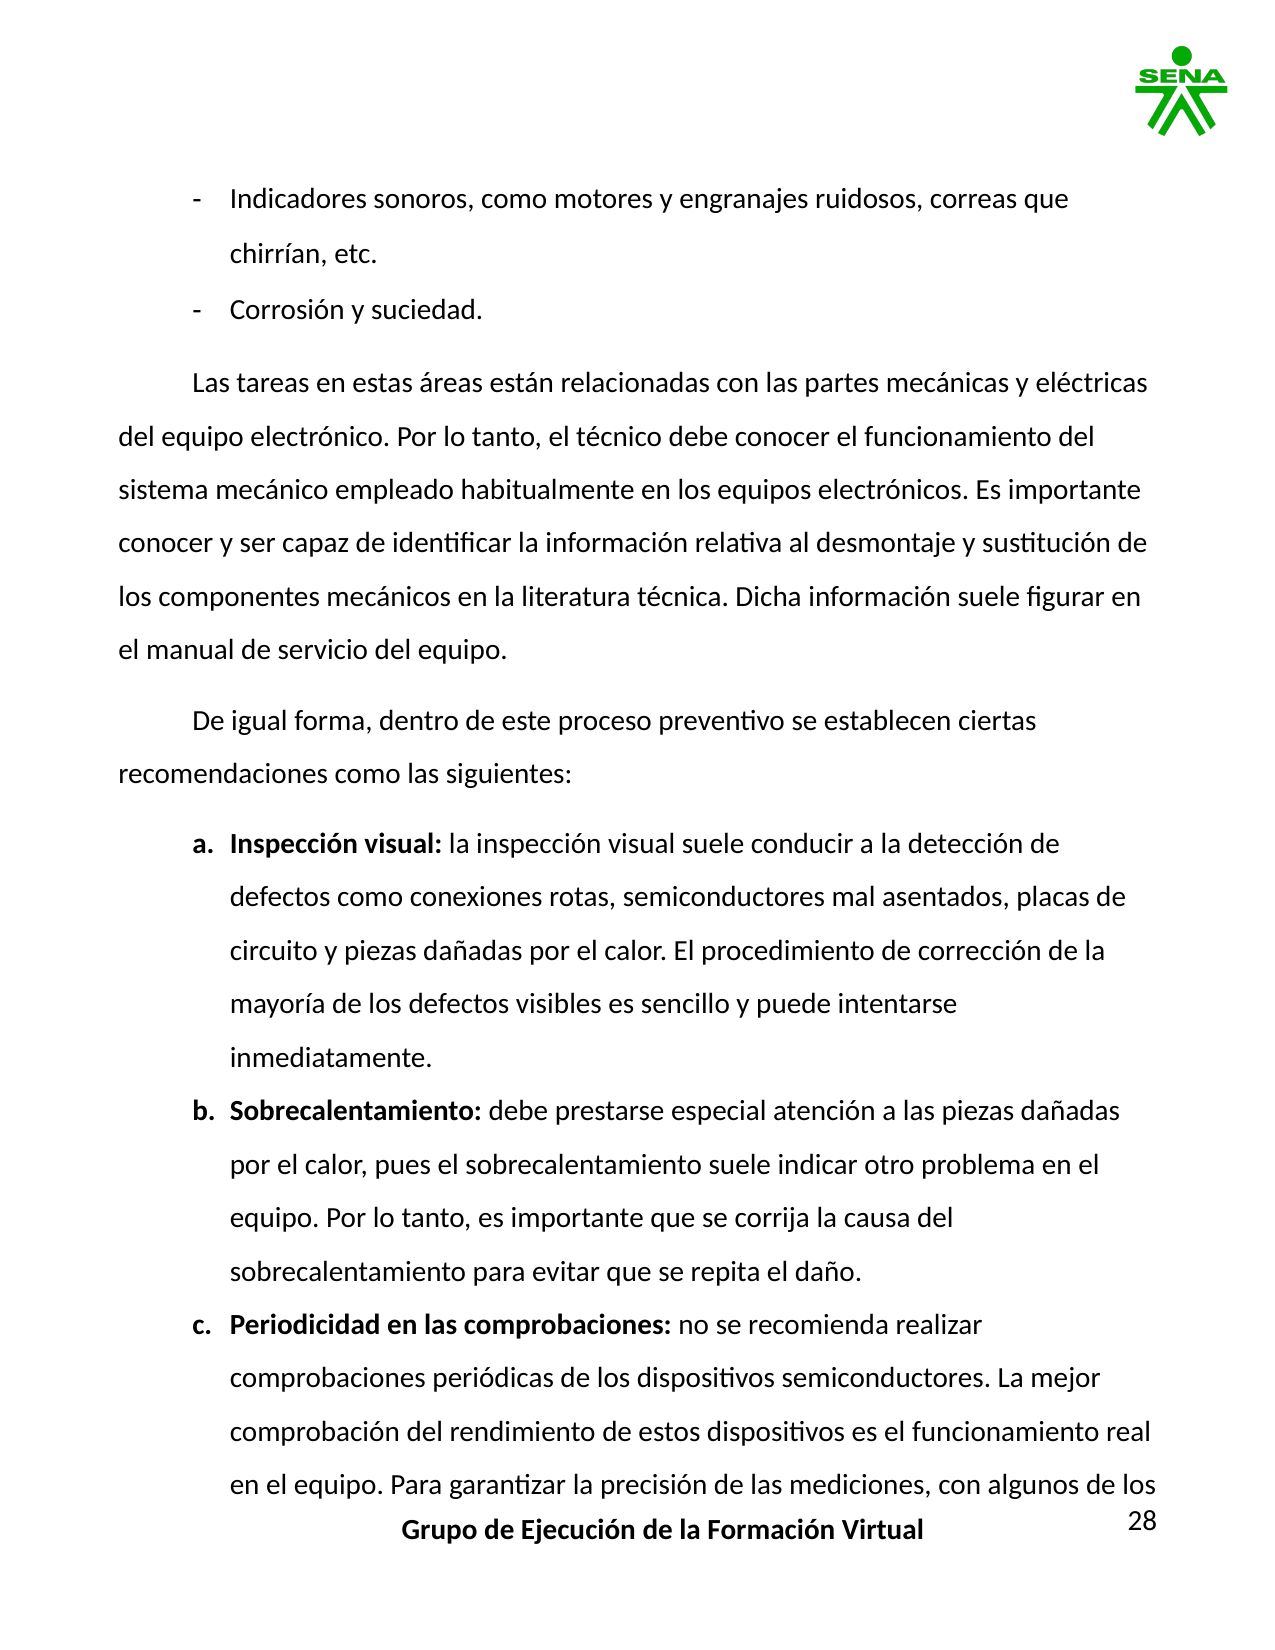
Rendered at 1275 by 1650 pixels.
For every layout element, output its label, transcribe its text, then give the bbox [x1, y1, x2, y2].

list Inspección visual: la inspección visual suele conducir a la detección de defectos como conexiones rotas, semiconductores mal asentados, placas de circuito y piezas dañadas por el calor. El procedimiento de corrección de la mayoría de los defectos visibles es sencillo y puede intentarse inmediatamente. [192, 825, 1157, 1074]
text De igual forma, dentro de este proceso preventivo se establecen ciertas recomendaciones como las siguientes: [118, 702, 1157, 791]
text Las tareas en estas áreas están relacionadas con las partes mecánicas y eléctricas del equipo electrónico. Por lo tanto, el técnico debe conocer el funcionamiento del sistema mecánico empleado habitualmente en los equipos electrónicos. Es importante conocer y ser capaz de identificar la información relativa al desmontaje y sustitución de los componentes mecánicos en la literatura técnica. Dicha información suele figurar en el manual de servicio del equipo. [118, 364, 1157, 667]
list Sobrecalentamiento: debe prestarse especial atención a las piezas dañadas por el calor, pues el sobrecalentamiento suele indicar otro problema en el equipo. Por lo tanto, es importante que se corrija la causa del sobrecalentamiento para evitar que se repita el daño. [192, 1092, 1157, 1288]
picture [1135, 46, 1228, 136]
list Corrosión y suciedad. [192, 288, 1157, 328]
list Indicadores sonoros, como motores y engranajes ruidosos, correas que chirrían, etc. [192, 177, 1157, 270]
